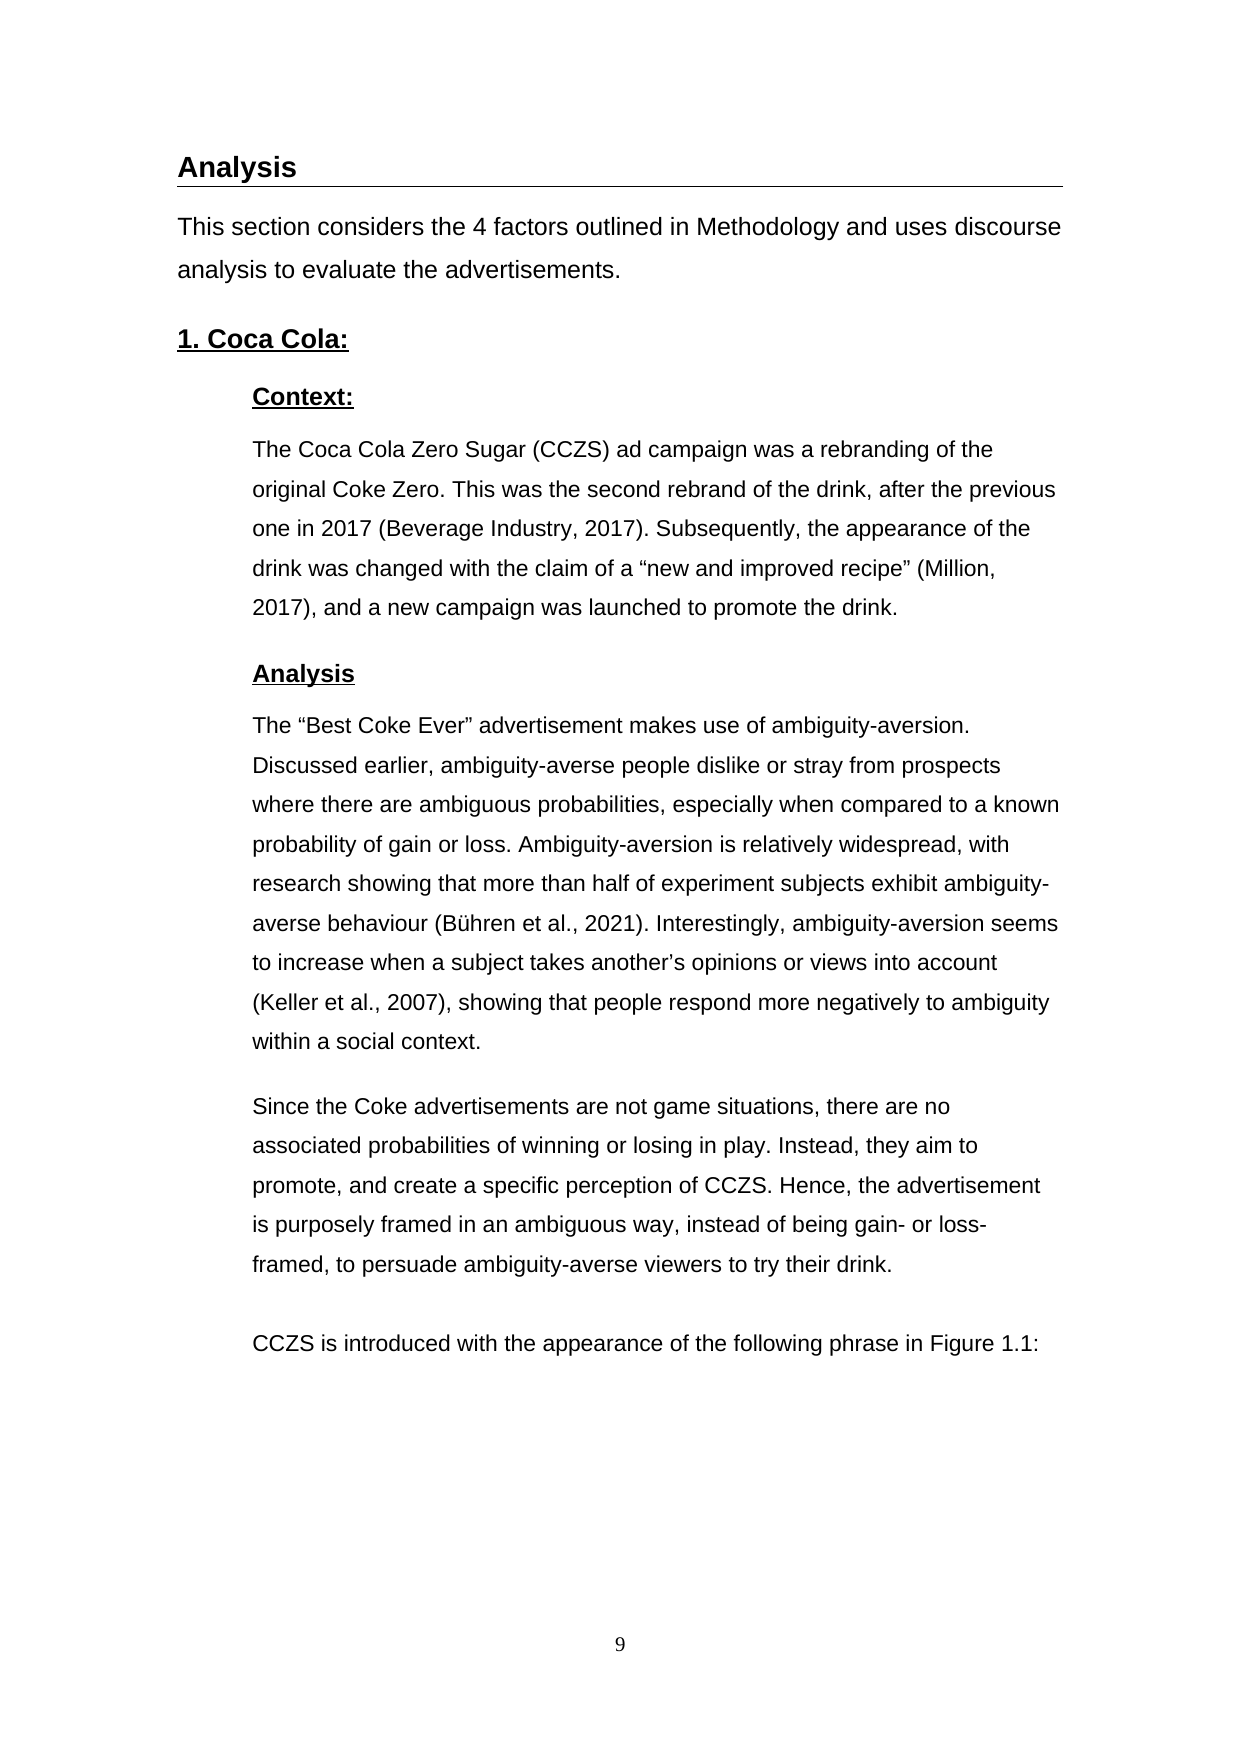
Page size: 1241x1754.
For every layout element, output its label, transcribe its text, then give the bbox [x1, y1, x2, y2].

text CCZS is introduced with the appearance of the following phrase in Figure 1.1: [177, 1329, 1063, 1356]
text Since the Coke advertisements are not game situations, there are no associated probabilities of winning or losing in play. Instead, they aim to promote, and create a specific perception of CCZS. Hence, the advertisement is purposely framed in an ambiguous way, instead of being gain- or loss-framed, to persuade ambiguity-averse viewers to try their drink. [252, 1093, 1063, 1277]
subtitle 1. Coca Cola: [177, 323, 1063, 354]
text The “Best Coke Ever” advertisement makes use of ambiguity-aversion. Discussed earlier, ambiguity-averse people dislike or stray from prospects where there are ambiguous probabilities, especially when compared to a known probability of gain or loss. Ambiguity-aversion is relatively widespread, with research showing that more than half of experiment subjects exhibit ambiguity-averse behaviour (Bühren et al., 2021). Interestingly, ambiguity-aversion seems to increase when a subject takes another’s opinions or views into account (Keller et al., 2007), showing that people respond more negatively to ambiguity within a social context. [252, 712, 1063, 1054]
subtitle Analysis [177, 150, 1063, 186]
text The Coca Cola Zero Sugar (CCZS) ad campaign was a rebranding of the original Coke Zero. This was the second rebrand of the drink, after the previous one in 2017 (Beverage Industry, 2017). Subsequently, the appearance of the drink was changed with the claim of a “new and improved recipe” (Million, 2017), and a new campaign was launched to promote the drink. [252, 436, 1063, 620]
subtitle Analysis [177, 658, 1063, 687]
text This section considers the 4 factors outlined in Methodology and uses discourse analysis to evaluate the advertisements. [177, 212, 1063, 283]
subtitle Context: [177, 382, 1063, 411]
